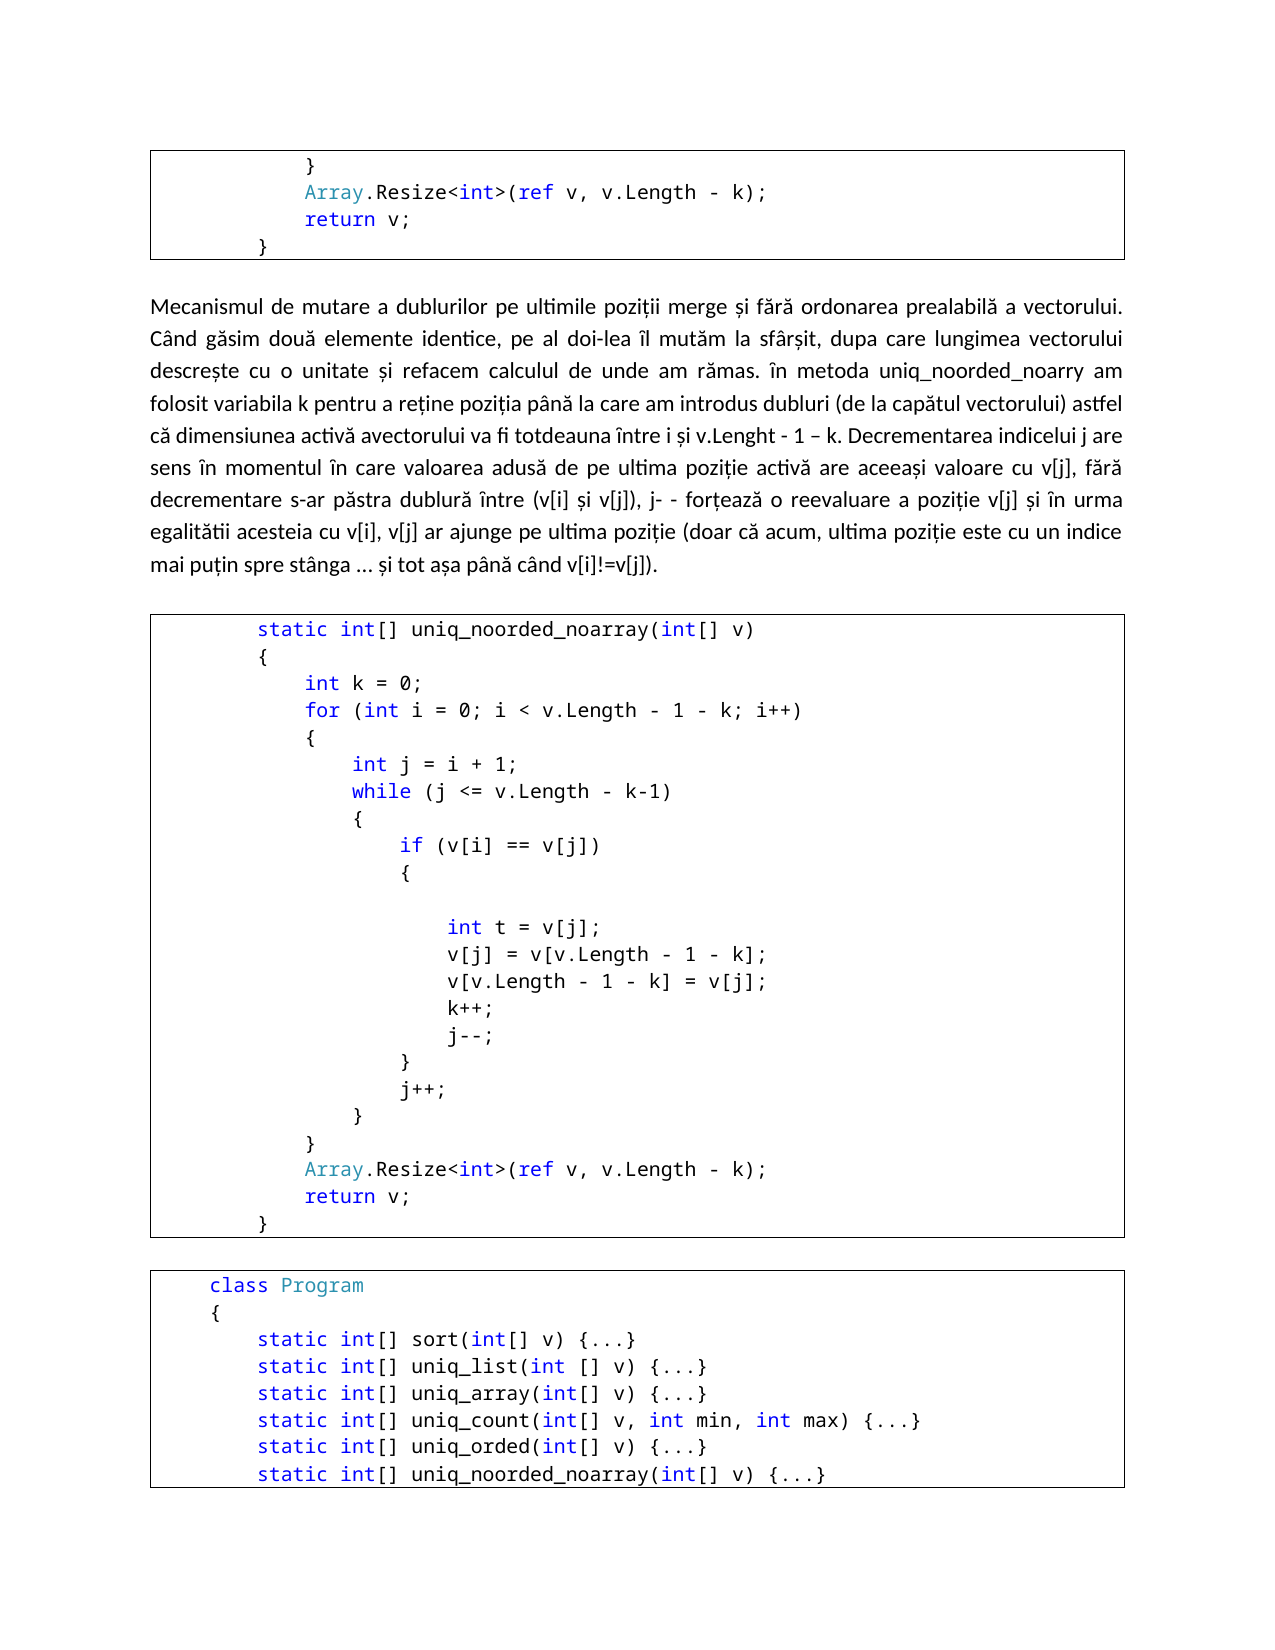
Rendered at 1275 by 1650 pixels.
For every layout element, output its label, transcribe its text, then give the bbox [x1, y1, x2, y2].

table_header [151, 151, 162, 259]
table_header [269, 151, 1124, 259]
table_header static int[] uniq_noorded_noarray(int[] v) { int k = 0; for (int i = 0; i < v.Length - 1 - k; i++) { int j = i + 1; while (j <= v.Length - k-1) { if (v[i] == v[j]) { int t = v[j]; v[j] = v[v.Length - 1 - k]; v[v.Length - 1 - k] = v[j]; k++; j--; } j++; } } Array.Resize<int>(ref v, v.Length - k); return v; } [151, 615, 1124, 1237]
text Mecanismul de mutare a dublurilor pe ultimile poziții merge și fără ordonarea prealabilă a vectorului. Când găsim două elemente identice, pe al doi-lea ȋl mutăm la sfârșit, dupa care lungimea vectorului descrește cu o unitate și refacem calculul de unde am rămas. ȋn metoda uniq_noorded_noarry am folosit variabila k pentru a reține poziția până la care am introdus dubluri (de la capătul vectorului) astfel că dimensiunea activă avectorului va fi totdeauna ȋntre i și v.Lenght - 1 – k. Decrementarea indicelui j are sens ȋn momentul ȋn care valoarea adusă de pe ultima poziție activă are aceeași valoare cu v[j], fără decrementare s-ar păstra dublură ȋntre (v[i] și v[j]), j- - forțează o reevaluare a poziție v[j] și ȋn urma egalitătii acesteia cu v[i], v[j] ar ajunge pe ultima poziție (doar că acum, ultima poziție este cu un indice mai puțin spre stânga ... și tot așa până când v[i]!=v[j]). [150, 292, 1125, 578]
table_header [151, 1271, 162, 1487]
